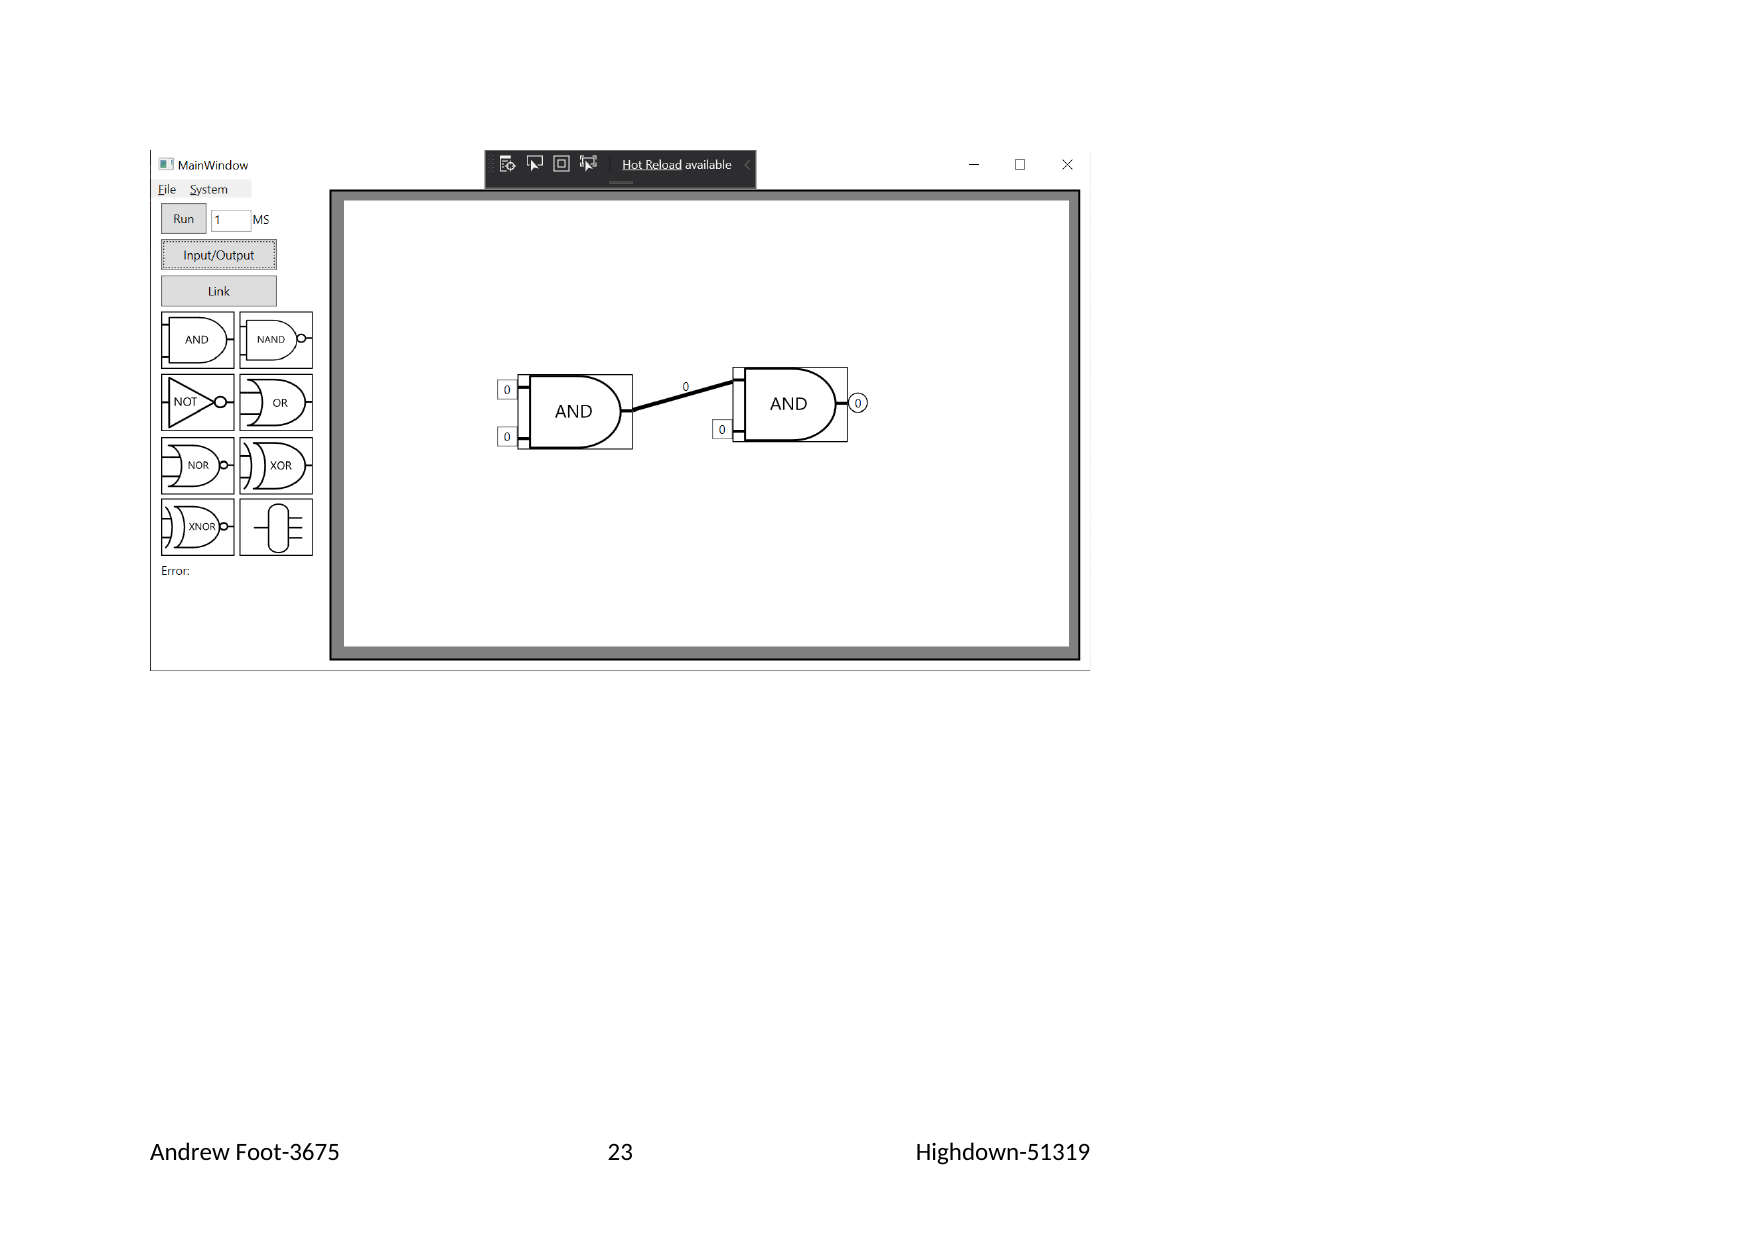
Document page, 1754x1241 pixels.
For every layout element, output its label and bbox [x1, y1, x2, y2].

picture [150, 150, 1091, 671]
